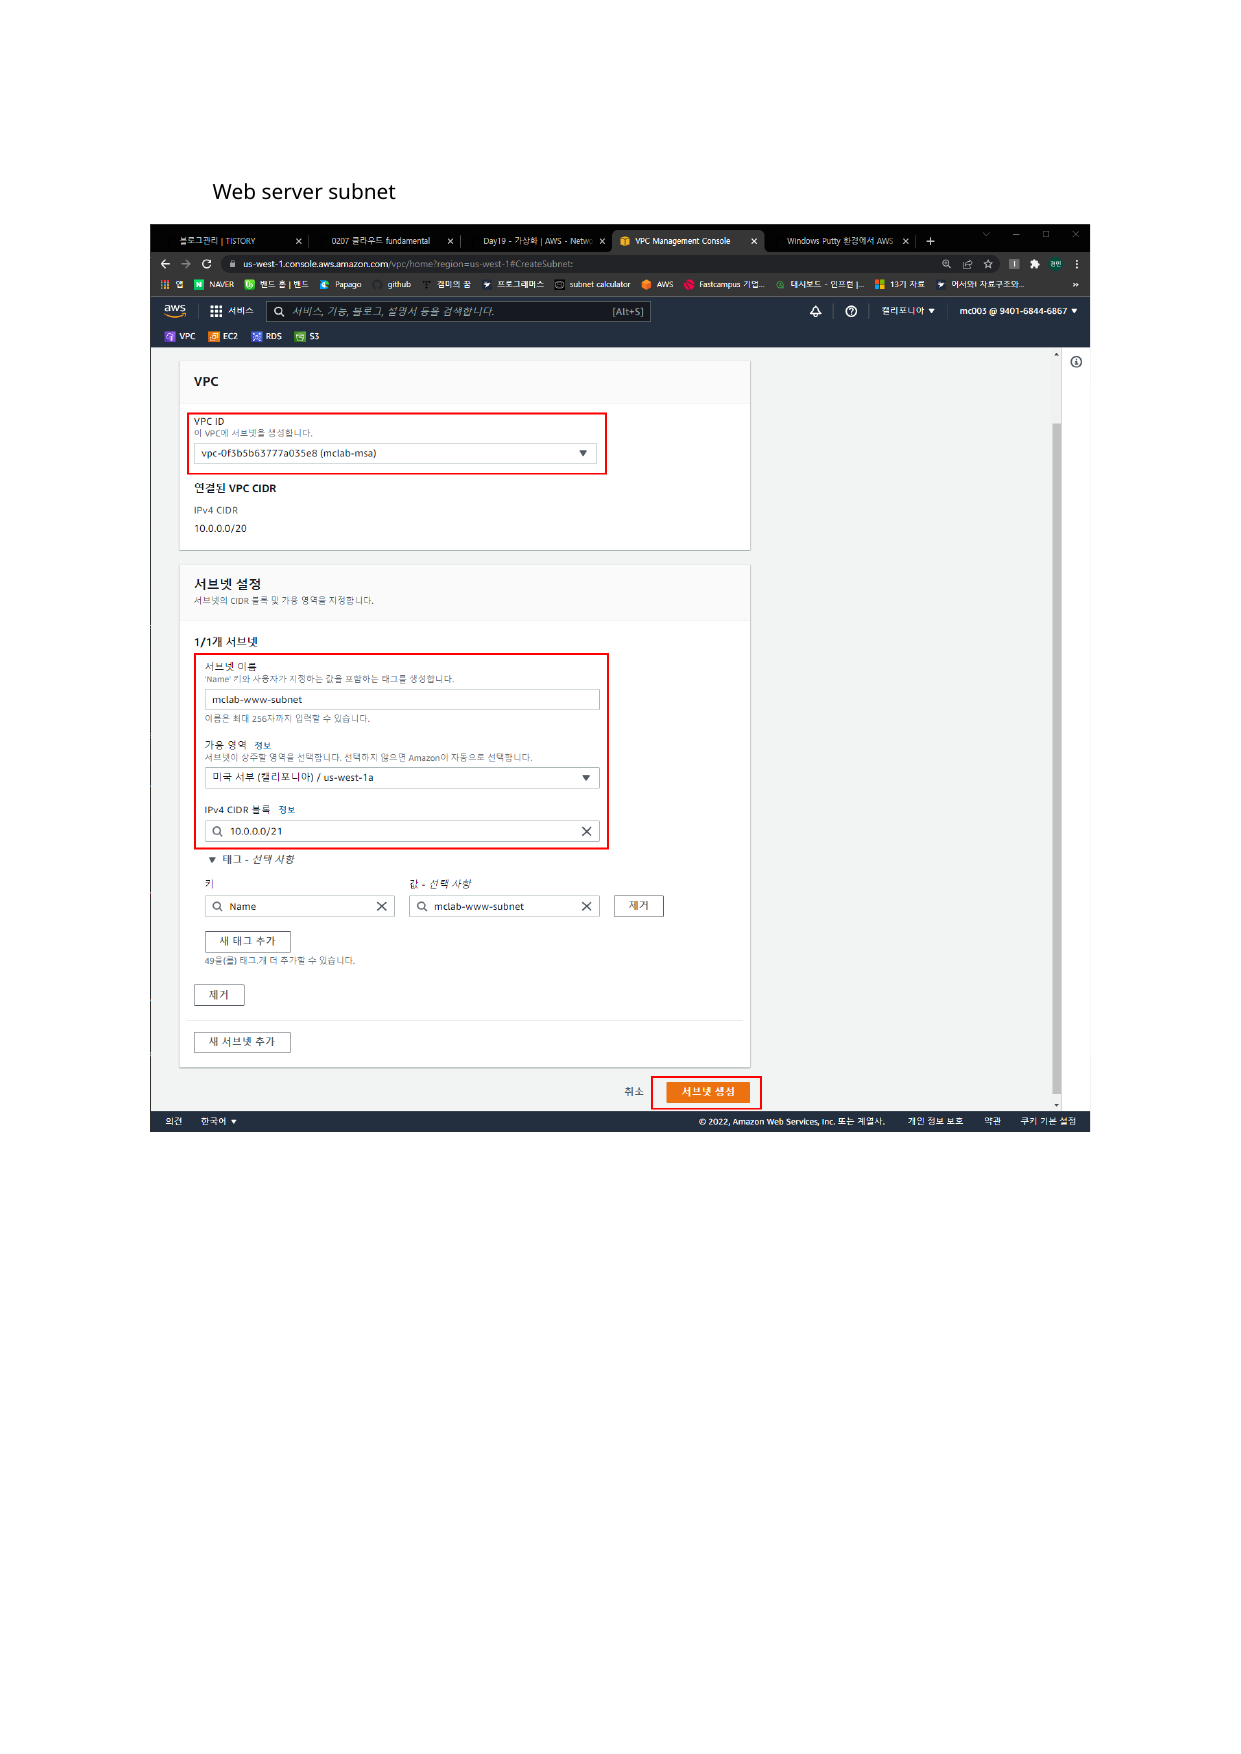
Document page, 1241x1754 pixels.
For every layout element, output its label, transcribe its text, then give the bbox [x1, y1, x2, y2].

picture [150, 224, 1091, 1132]
subtitle Web server subnet [212, 177, 1090, 206]
